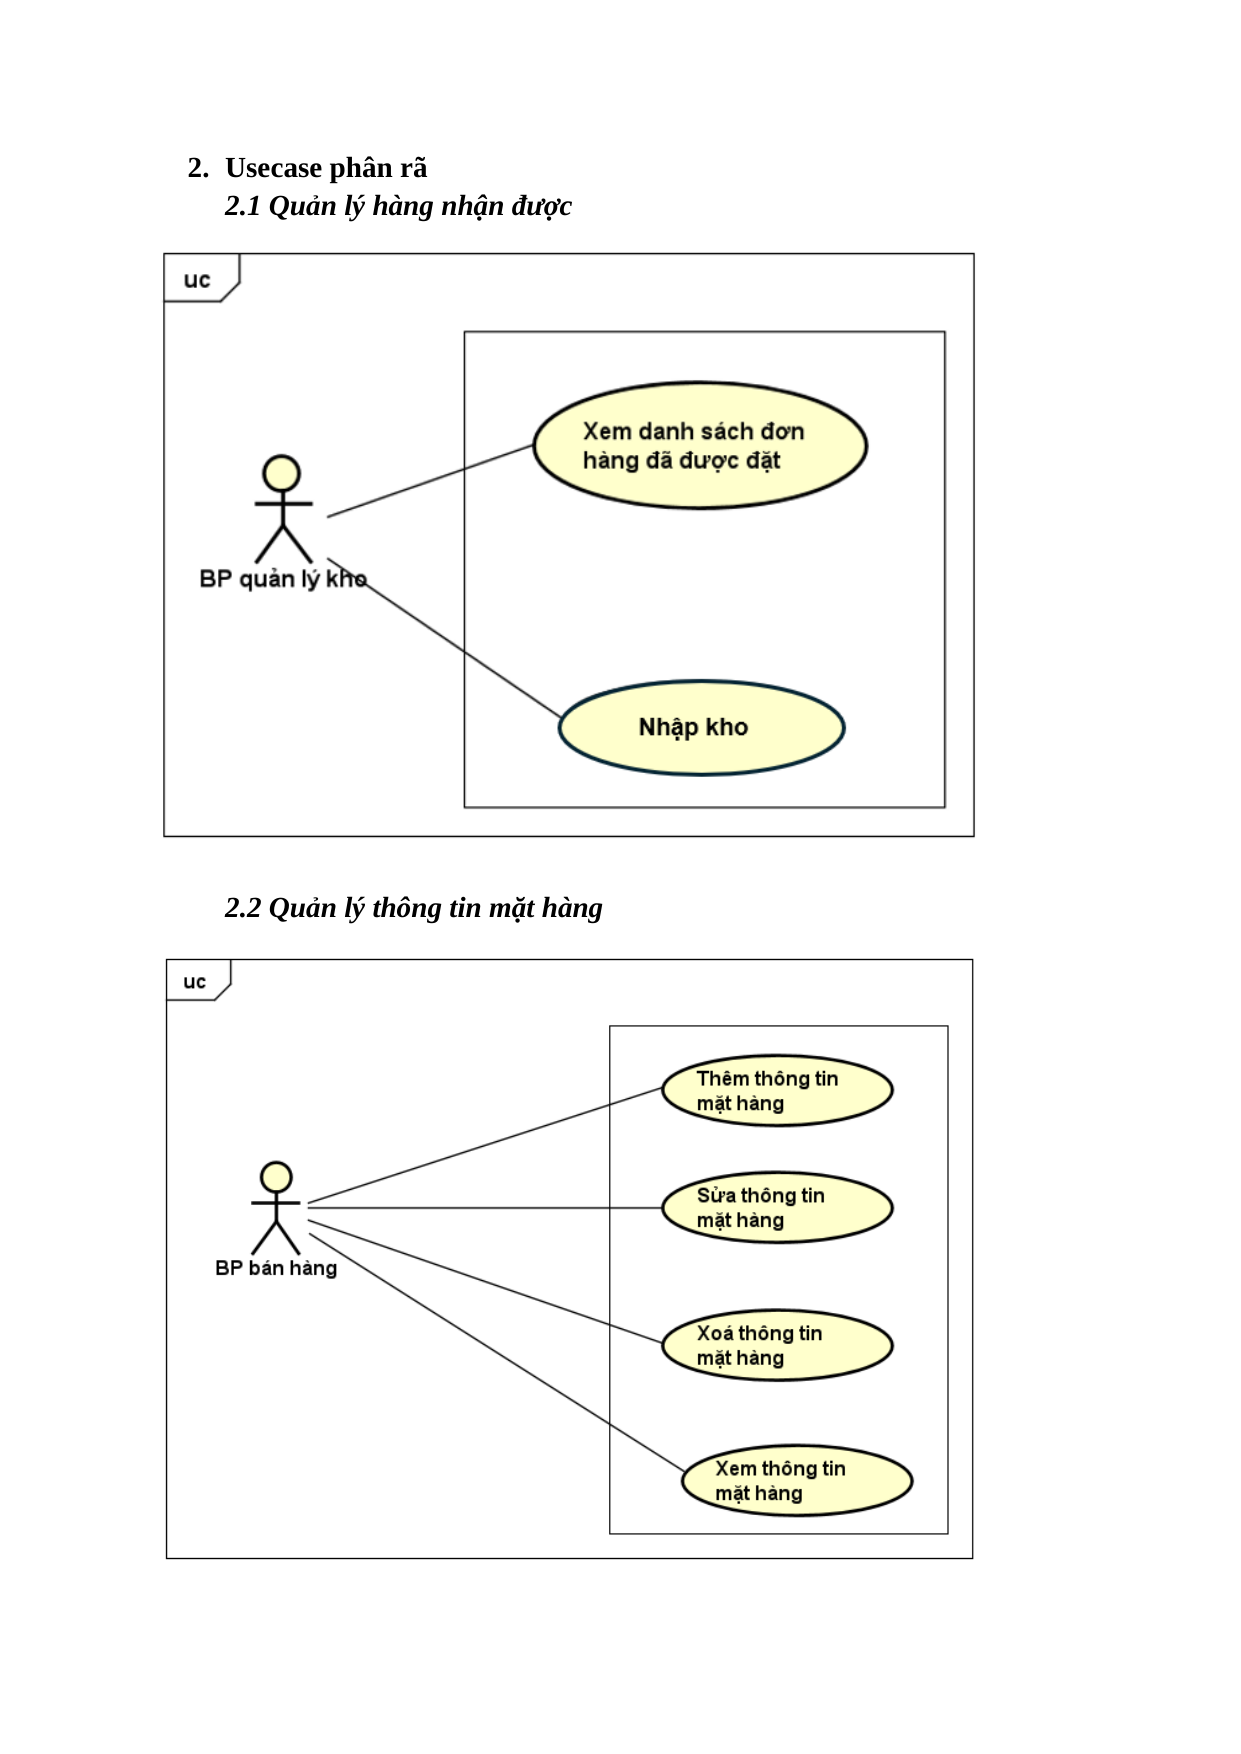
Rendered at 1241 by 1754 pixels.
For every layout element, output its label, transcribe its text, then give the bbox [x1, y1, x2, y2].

subtitle 2.1 Quản lý hàng nhận được [225, 188, 1090, 222]
picture [150, 943, 987, 1574]
picture [150, 241, 987, 848]
subtitle 2.2 Quản lý thông tin mặt hàng [225, 890, 1090, 924]
subtitle Usecase phân rã [187, 150, 1090, 183]
